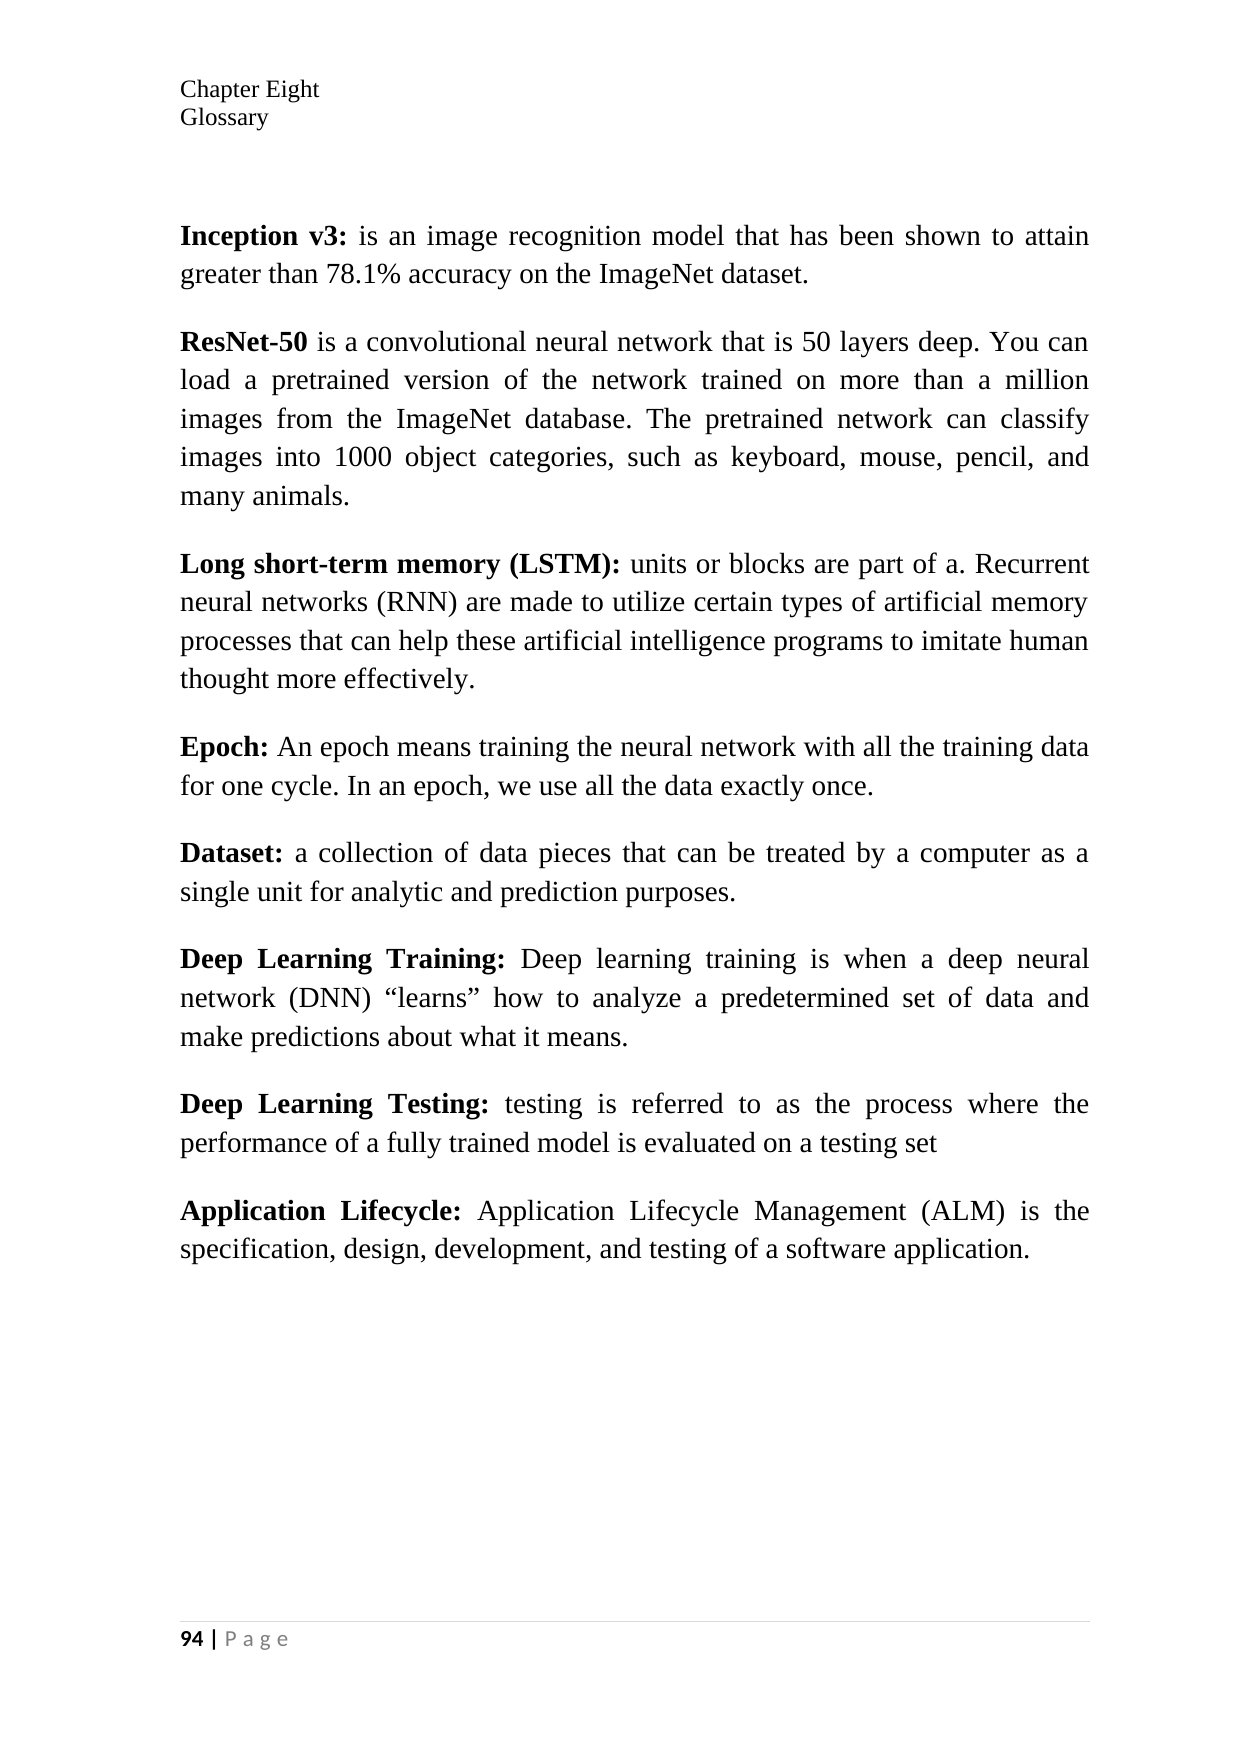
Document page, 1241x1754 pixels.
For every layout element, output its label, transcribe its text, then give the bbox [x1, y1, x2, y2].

text Long short-term memory (LSTM): units or blocks are part of a. Recurrent neural networks (RNN) are made to utilize certain types of artificial memory processes that can help these artificial intelligence programs to imitate human thought more effectively. [180, 546, 1090, 695]
text ResNet-50 is a convolutional neural network that is 50 layers deep. You can load a pretrained version of the network trained on more than a million images from the ImageNet database. The pretrained network can classify images into 1000 object categories, such as keyboard, mouse, pencil, and many animals. [180, 324, 1090, 512]
text Deep Learning Training: Deep learning training is when a deep neural network (DNN) “learns” how to analyze a predetermined set of data and make predictions about what it means. [180, 942, 1090, 1052]
text Epoch: An epoch means training the neural network with all the training data for one cycle. In an epoch, we use all the data exactly once. [180, 729, 1090, 801]
text Application Lifecycle: Application Lifecycle Management (ALM) is the specification, design, development, and testing of a software application. [180, 1193, 1090, 1265]
text Dataset: a collection of data pieces that can be treated by a computer as a single unit for analytic and prediction purposes. [180, 835, 1090, 907]
text Deep Learning Testing: testing is referred to as the process where the performance of a fully trained model is evaluated on a testing set [180, 1086, 1090, 1158]
text Inception v3: is an image recognition model that has been shown to attain greater than 78.1% accuracy on the ImageNet dataset. [180, 218, 1090, 290]
